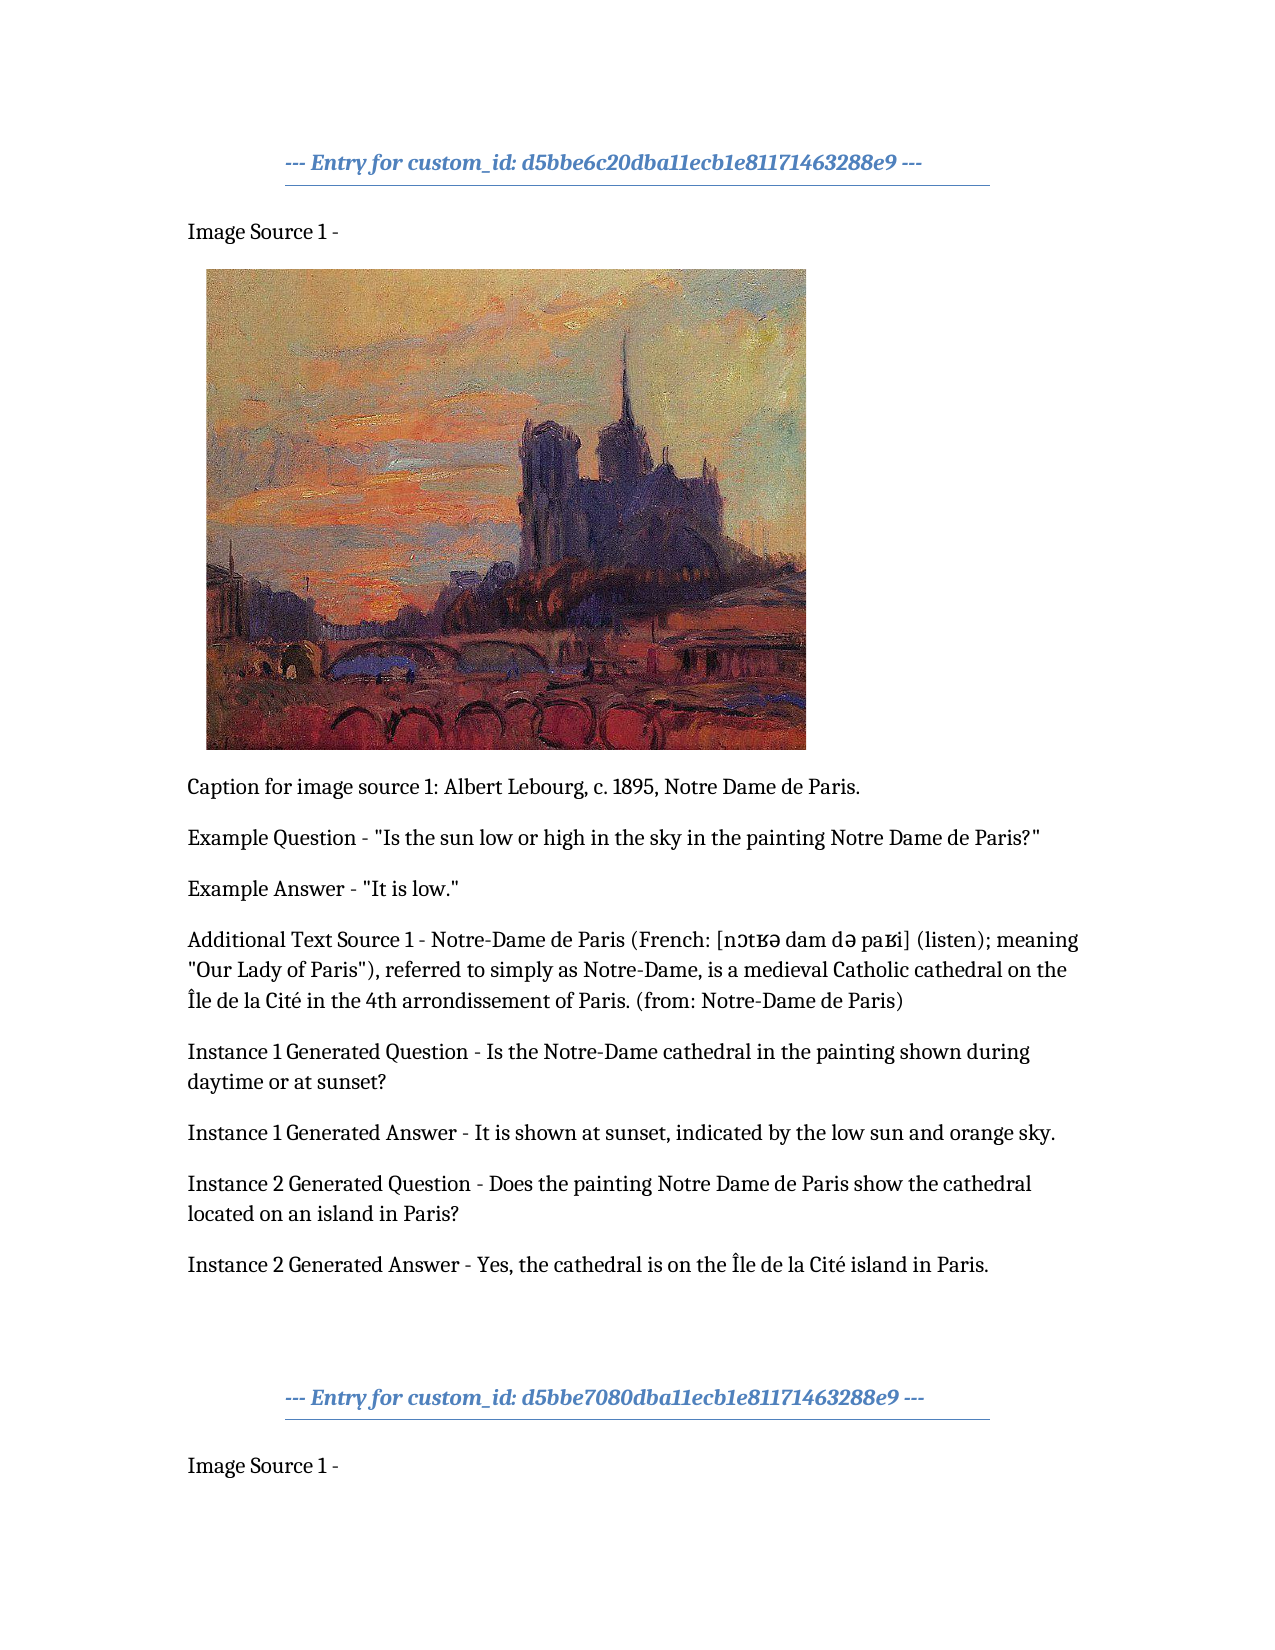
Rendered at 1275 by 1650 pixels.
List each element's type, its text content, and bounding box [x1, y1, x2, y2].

text Instance 1 Generated Answer - It is shown at sunset, indicated by the low sun and orange sky. [187, 1120, 1087, 1146]
text Instance 1 Generated Question - Is the Notre-Dame cathedral in the painting shown during daytime or at sunset? [187, 1038, 1087, 1095]
text Example Answer - "It is low." [187, 876, 1087, 902]
text Example Question - "Is the sun low or high in the sky in the painting Notre Dame de Paris?" [187, 825, 1087, 851]
text --- Entry for custom_id: d5bbe7080dba11ecb1e81171463288e9 --- [285, 1384, 990, 1419]
text Instance 2 Generated Question - Does the painting Notre Dame de Paris show the cathedral located on an island in Paris? [187, 1171, 1087, 1227]
text --- Entry for custom_id: d5bbe6c20dba11ecb1e81171463288e9 --- [285, 150, 990, 185]
text Image Source 1 - [187, 219, 1087, 245]
text Instance 2 Generated Answer - Yes, the cathedral is on the Île de la Cité island in Paris. [187, 1252, 1087, 1278]
text Caption for image source 1: Albert Lebourg, c. 1895, Notre Dame de Paris. [187, 774, 1087, 800]
picture [206, 269, 807, 750]
text Additional Text Source 1 - Notre-Dame de Paris (French: [nɔtʁə dam də paʁi] (listen); meaning "Our Lady of Paris"), referred to simply as Notre-Dame, is a medieval Catholic cathedral on the Île de la Cité in the 4th arrondissement of Paris. (from: Notre-Dame de Paris) [187, 927, 1087, 1014]
text Image Source 1 - [187, 1453, 1087, 1479]
